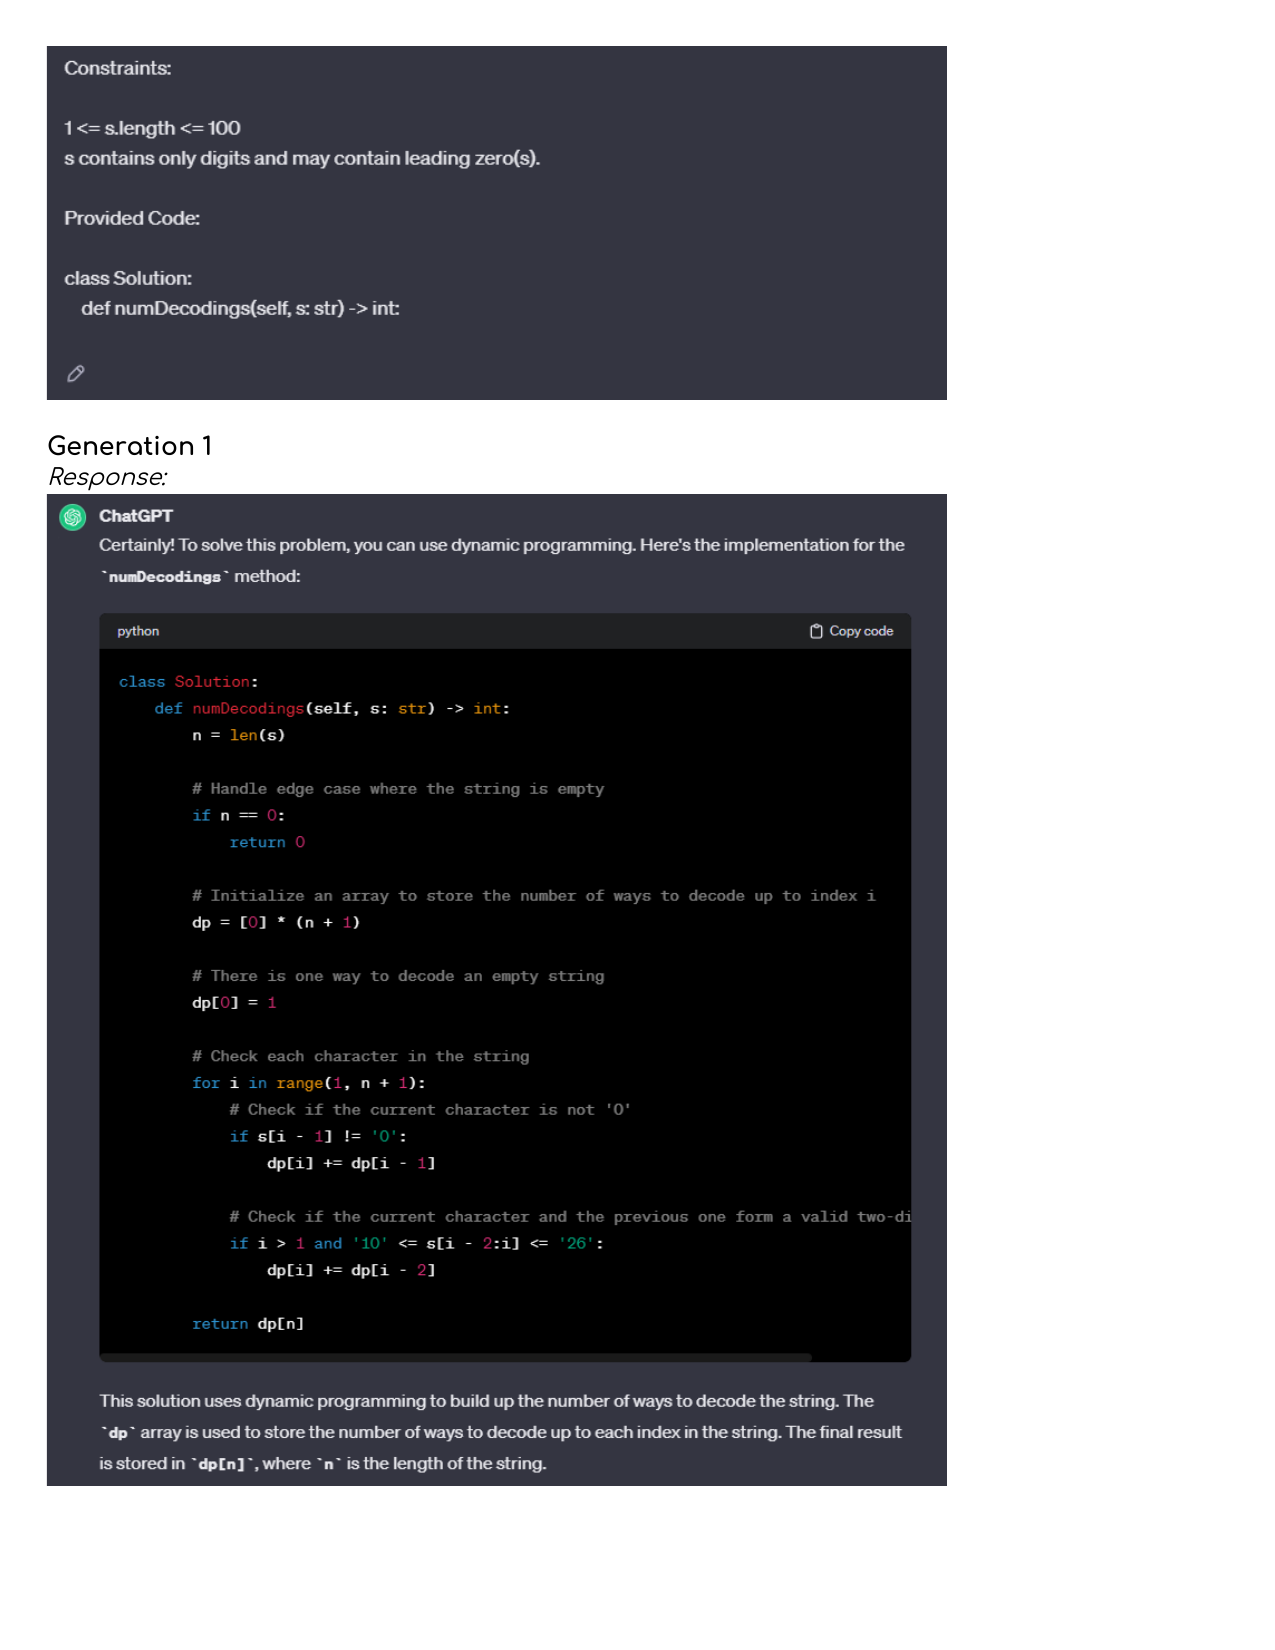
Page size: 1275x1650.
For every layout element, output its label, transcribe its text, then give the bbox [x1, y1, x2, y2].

subtitle Response: [47, 465, 1209, 491]
picture [46, 494, 947, 1486]
picture [46, 46, 947, 400]
subtitle Generation 1 [47, 433, 1209, 461]
